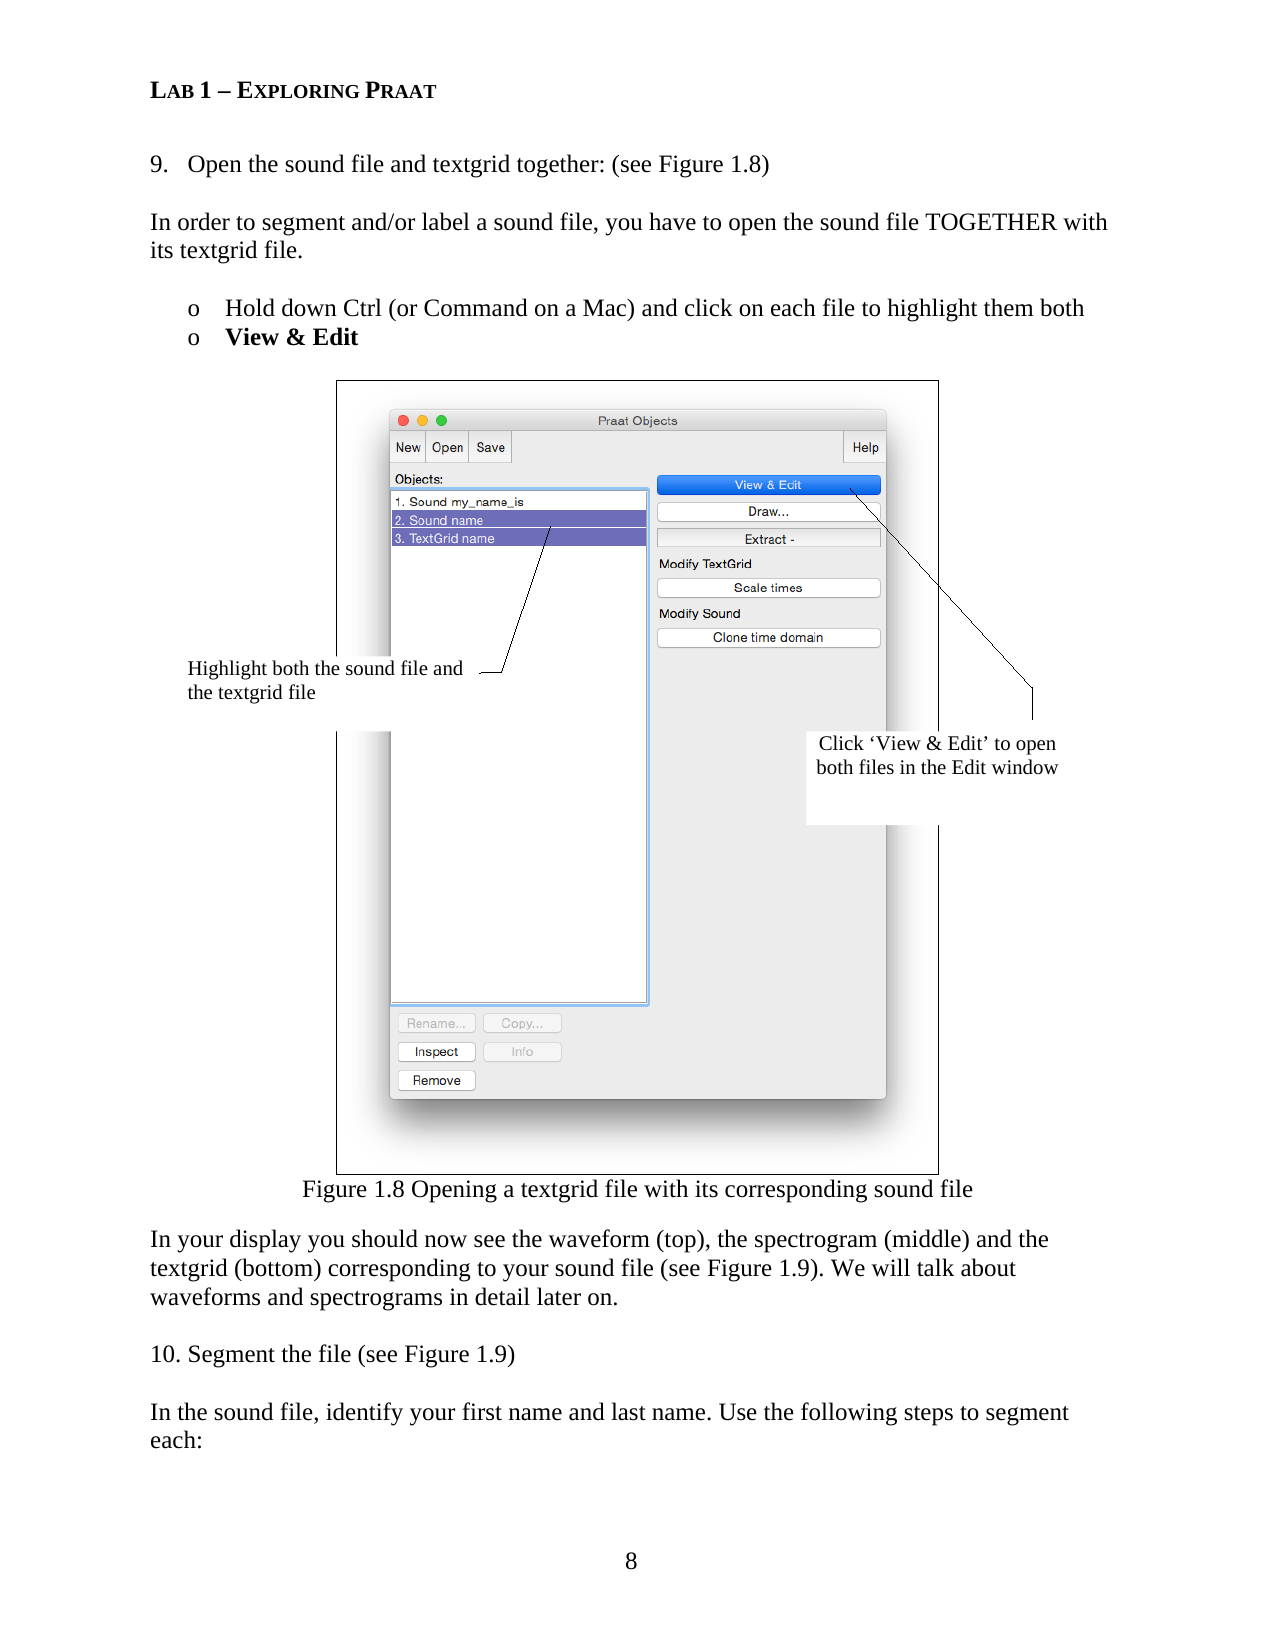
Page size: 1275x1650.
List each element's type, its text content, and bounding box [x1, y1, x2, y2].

text In order to segment and/or label a sound file, you have to open the sound file TOGETHER with its textgrid file. [150, 207, 1110, 264]
text In your display you should now see the waveform (top), the spectrogram (middle) and the textgrid (bottom) corresponding to your sound file (see Figure 1.9). We will talk about waveforms and spectrograms in detail later on. [150, 1224, 1051, 1310]
list Segment the file (see Figure 1.9) [150, 1339, 1156, 1368]
list Open the sound file and textgrid together: (see Figure 1.8) [150, 149, 1156, 178]
text Figure 1.8 Opening a textgrid file with its corresponding sound file [298, 376, 977, 1203]
list Hold down Ctrl (or Command on a Mac) and click on each file to highlight them both [187, 293, 1156, 322]
text In the sound file, identify your first name and last name. Use the following steps to segment each: [150, 1397, 1116, 1454]
text LAB 1 – EXPLORING PRAAT [150, 75, 1156, 104]
subtitle View & Edit [187, 322, 1156, 351]
